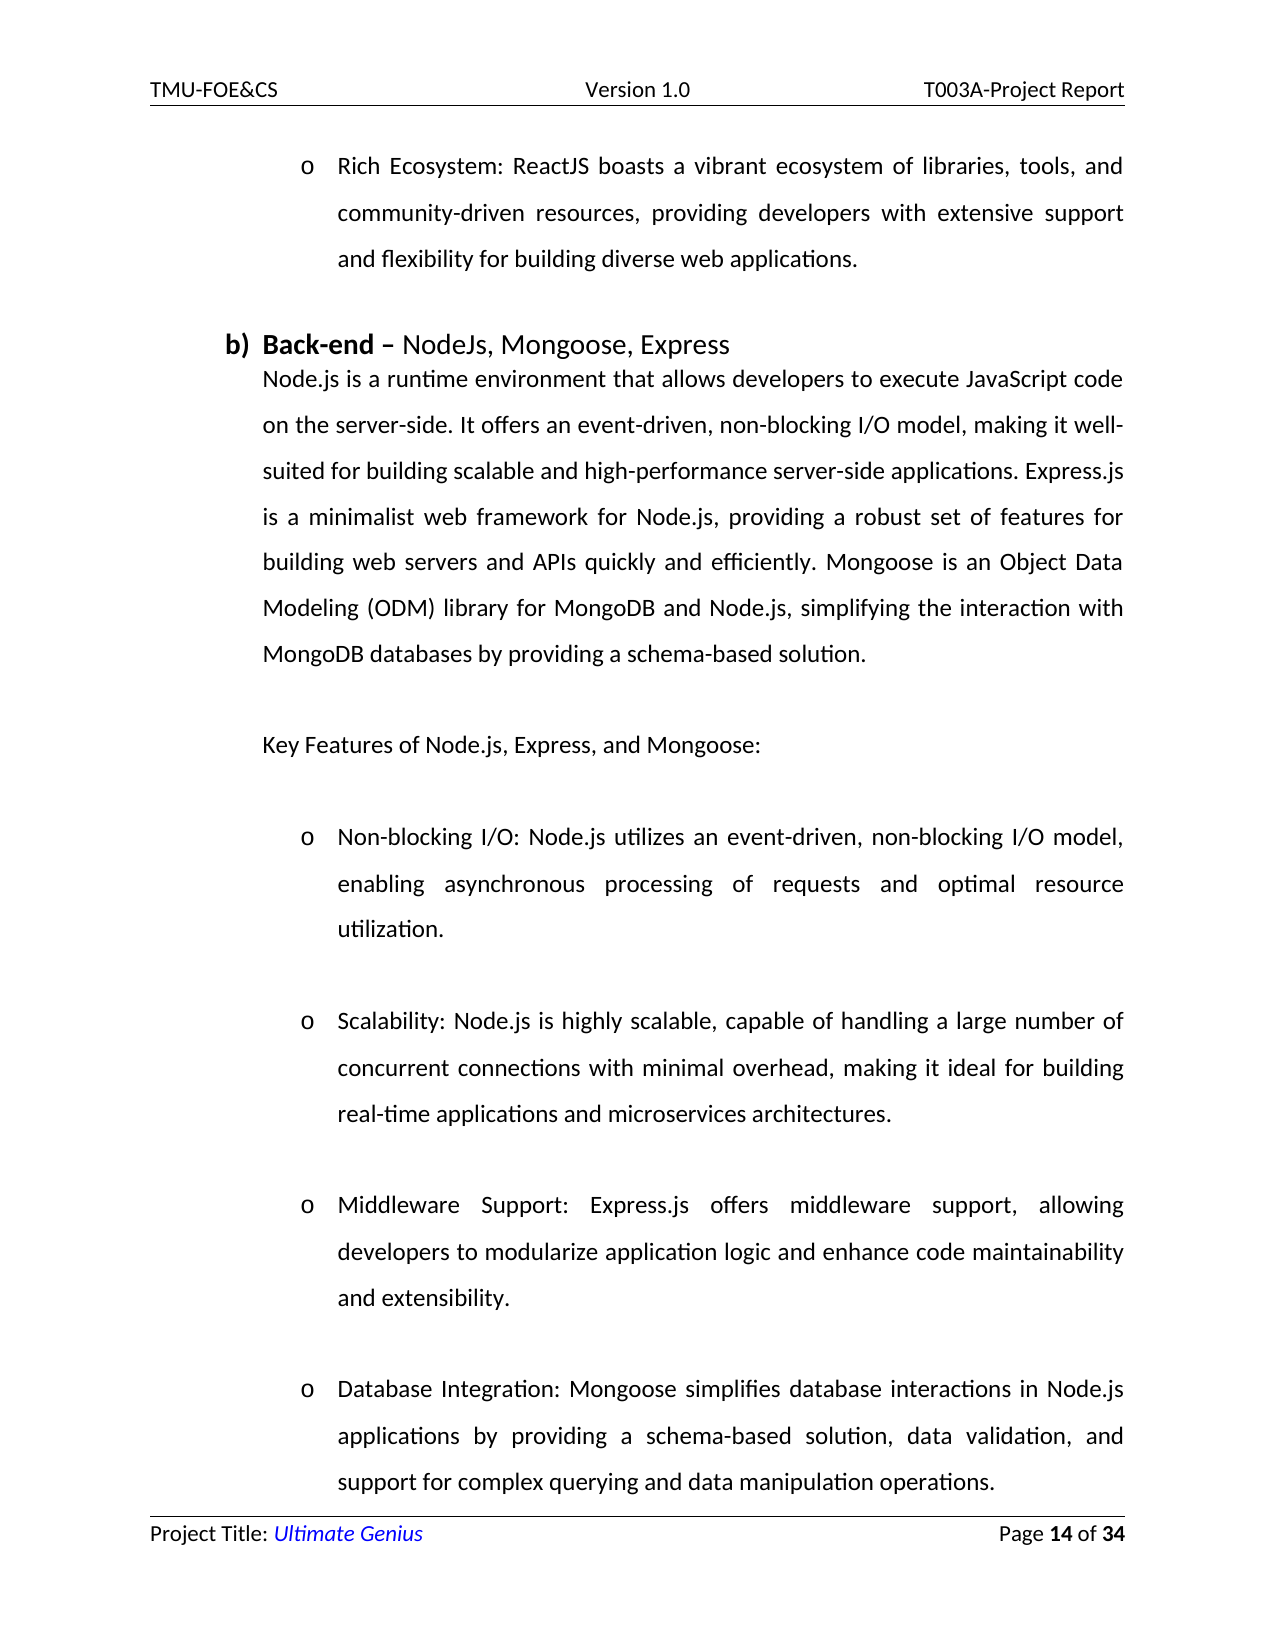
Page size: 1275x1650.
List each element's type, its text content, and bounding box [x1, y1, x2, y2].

list Database Integration: Mongoose simplifies database interactions in Node.js applications by providing a schema-based solution, data validation, and support for complex querying and data manipulation operations. [300, 1373, 1125, 1497]
list Rich Ecosystem: ReactJS boasts a vibrant ecosystem of libraries, tools, and community-driven resources, providing developers with extensive support and flexibility for building diverse web applications. [300, 150, 1125, 273]
list Scalability: Node.js is highly scalable, capable of handling a large number of concurrent connections with minimal overhead, making it ideal for building real-time applications and microservices architectures. [300, 1005, 1125, 1128]
list Key Features of Node.js, Express, and Mongoose: [262, 729, 1125, 760]
list Middleware Support: Express.js offers middleware support, allowing developers to modularize application logic and enhance code maintainability and extensibility. [300, 1189, 1125, 1312]
list Node.js is a runtime environment that allows developers to execute JavaScript code on the server-side. It offers an event-driven, non-blocking I/O model, making it well-suited for building scalable and high-performance server-side applications. Express.js is a minimalist web framework for Node.js, providing a robust set of features for building web servers and APIs quickly and efficiently. Mongoose is an Object Data Modeling (ODM) library for MongoDB and Node.js, simplifying the interaction with MongoDB databases by providing a schema-based solution. [262, 363, 1125, 668]
list Back-end – NodeJs, Mongoose, Express [225, 326, 1125, 362]
list Non-blocking I/O: Node.js utilizes an event-driven, non-blocking I/O model, enabling asynchronous processing of requests and optimal resource utilization. [300, 821, 1125, 944]
